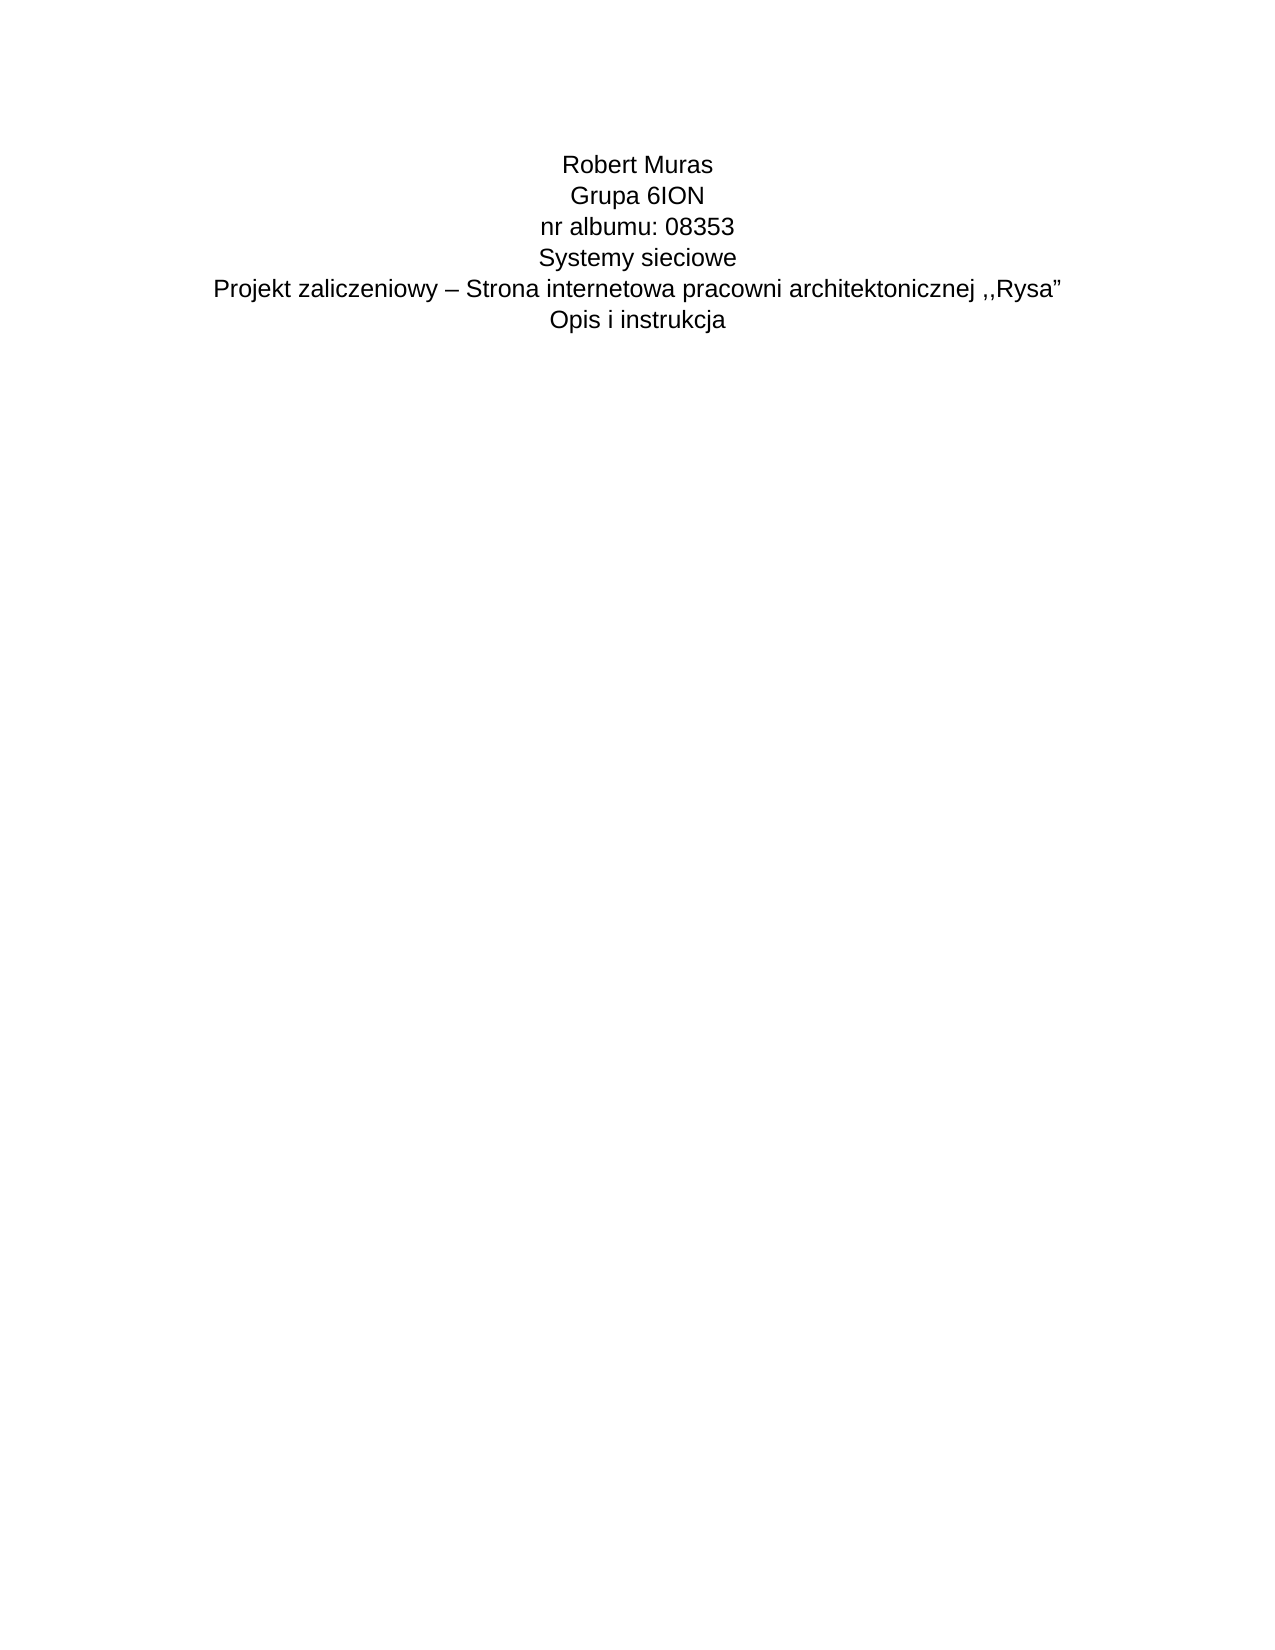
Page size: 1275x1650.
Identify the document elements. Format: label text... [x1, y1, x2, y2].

text Robert Muras Grupa 6ION nr albumu: 08353 Systemy sieciowe Projekt zaliczeniowy – Strona internetowa pracowni architektonicznej ,,Rysa” Opis i instrukcja [150, 150, 1125, 334]
